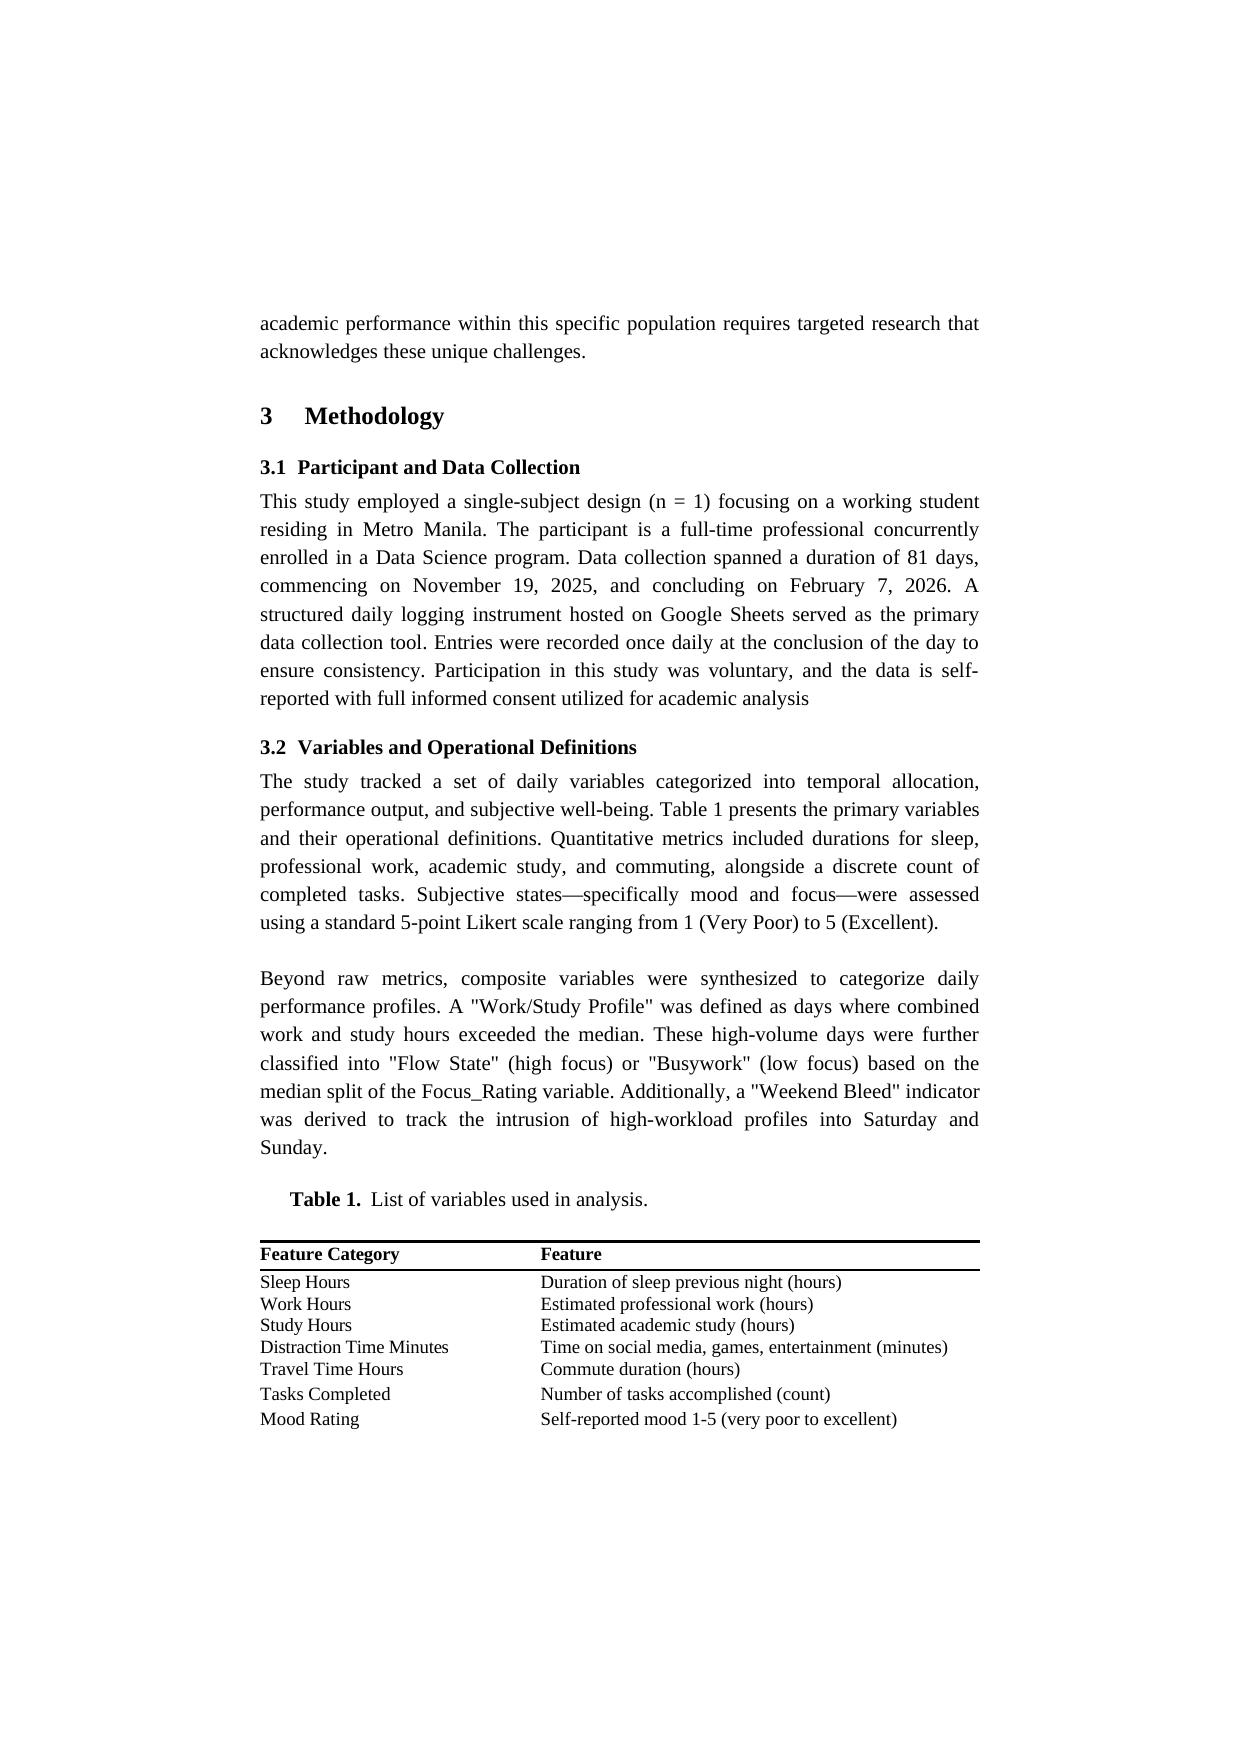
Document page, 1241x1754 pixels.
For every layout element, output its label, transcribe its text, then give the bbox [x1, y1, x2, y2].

table_cell Commute duration (hours) [540, 1358, 980, 1383]
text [260, 307, 980, 363]
table_header Feature Category [260, 1243, 540, 1269]
text Participant and Data Collection [260, 454, 980, 479]
table_cell Estimated academic study (hours) [540, 1314, 980, 1336]
table_cell Study Hours [260, 1314, 540, 1336]
table_cell Duration of sleep previous night (hours) [540, 1271, 980, 1293]
table_cell Time on social media, games, entertainment (minutes) [540, 1336, 980, 1358]
text Beyond raw metrics, composite variables were synthesized to categorize daily performance profiles. A "Work/Study Profile" was defined as days where combined work and study hours exceeded the median. These high-volume days were further classified into "Flow State" (high focus) or "Busywork" (low focus) based on the median split of the Focus_Rating variable. Additionally, a "Weekend Bleed" indicator was derived to track the intrusion of high-workload profiles into Saturday and Sunday. [260, 962, 980, 1159]
text This study employed a single-subject design (n = 1) focusing on a working student residing in Metro Manila. The participant is a full-time professional concurrently enrolled in a Data Science program. Data collection spanned a duration of 81 days, commencing on November 19, 2025, and concluding on February 7, 2026. A structured daily logging instrument hosted on Google Sheets served as the primary data collection tool. Entries were recorded once daily at the conclusion of the day to ensure consistency. Participation in this study was voluntary, and the data is self-reported with full informed consent utilized for academic analysis [260, 485, 980, 710]
table_cell Sleep Hours [260, 1271, 540, 1293]
text Methodology [260, 401, 980, 429]
table_cell Work Hours [260, 1293, 540, 1314]
table_cell Estimated professional work (hours) [540, 1293, 980, 1314]
text Variables and Operational Definitions [260, 735, 980, 759]
table_header Feature [540, 1243, 980, 1269]
text Table 1. List of variables used in analysis. [260, 1187, 980, 1211]
table_cell Self-reported mood 1-5 (very poor to excellent) [540, 1408, 980, 1432]
text The study tracked a set of daily variables categorized into temporal allocation, performance output, and subjective well-being. Table 1 presents the primary variables and their operational definitions. Quantitative metrics included durations for sleep, professional work, academic study, and commuting, alongside a discrete count of completed tasks. Subjective states—specifically mood and focus—were assessed using a standard 5-point Likert scale ranging from 1 (Very Poor) to 5 (Excellent). [260, 765, 980, 934]
table_cell Distraction Time Minutes [260, 1336, 540, 1358]
table_cell Travel Time Hours [260, 1358, 540, 1383]
table_cell Number of tasks accomplished (count) [540, 1383, 980, 1407]
table_cell Tasks Completed [260, 1383, 540, 1407]
table_cell Mood Rating [260, 1408, 540, 1432]
